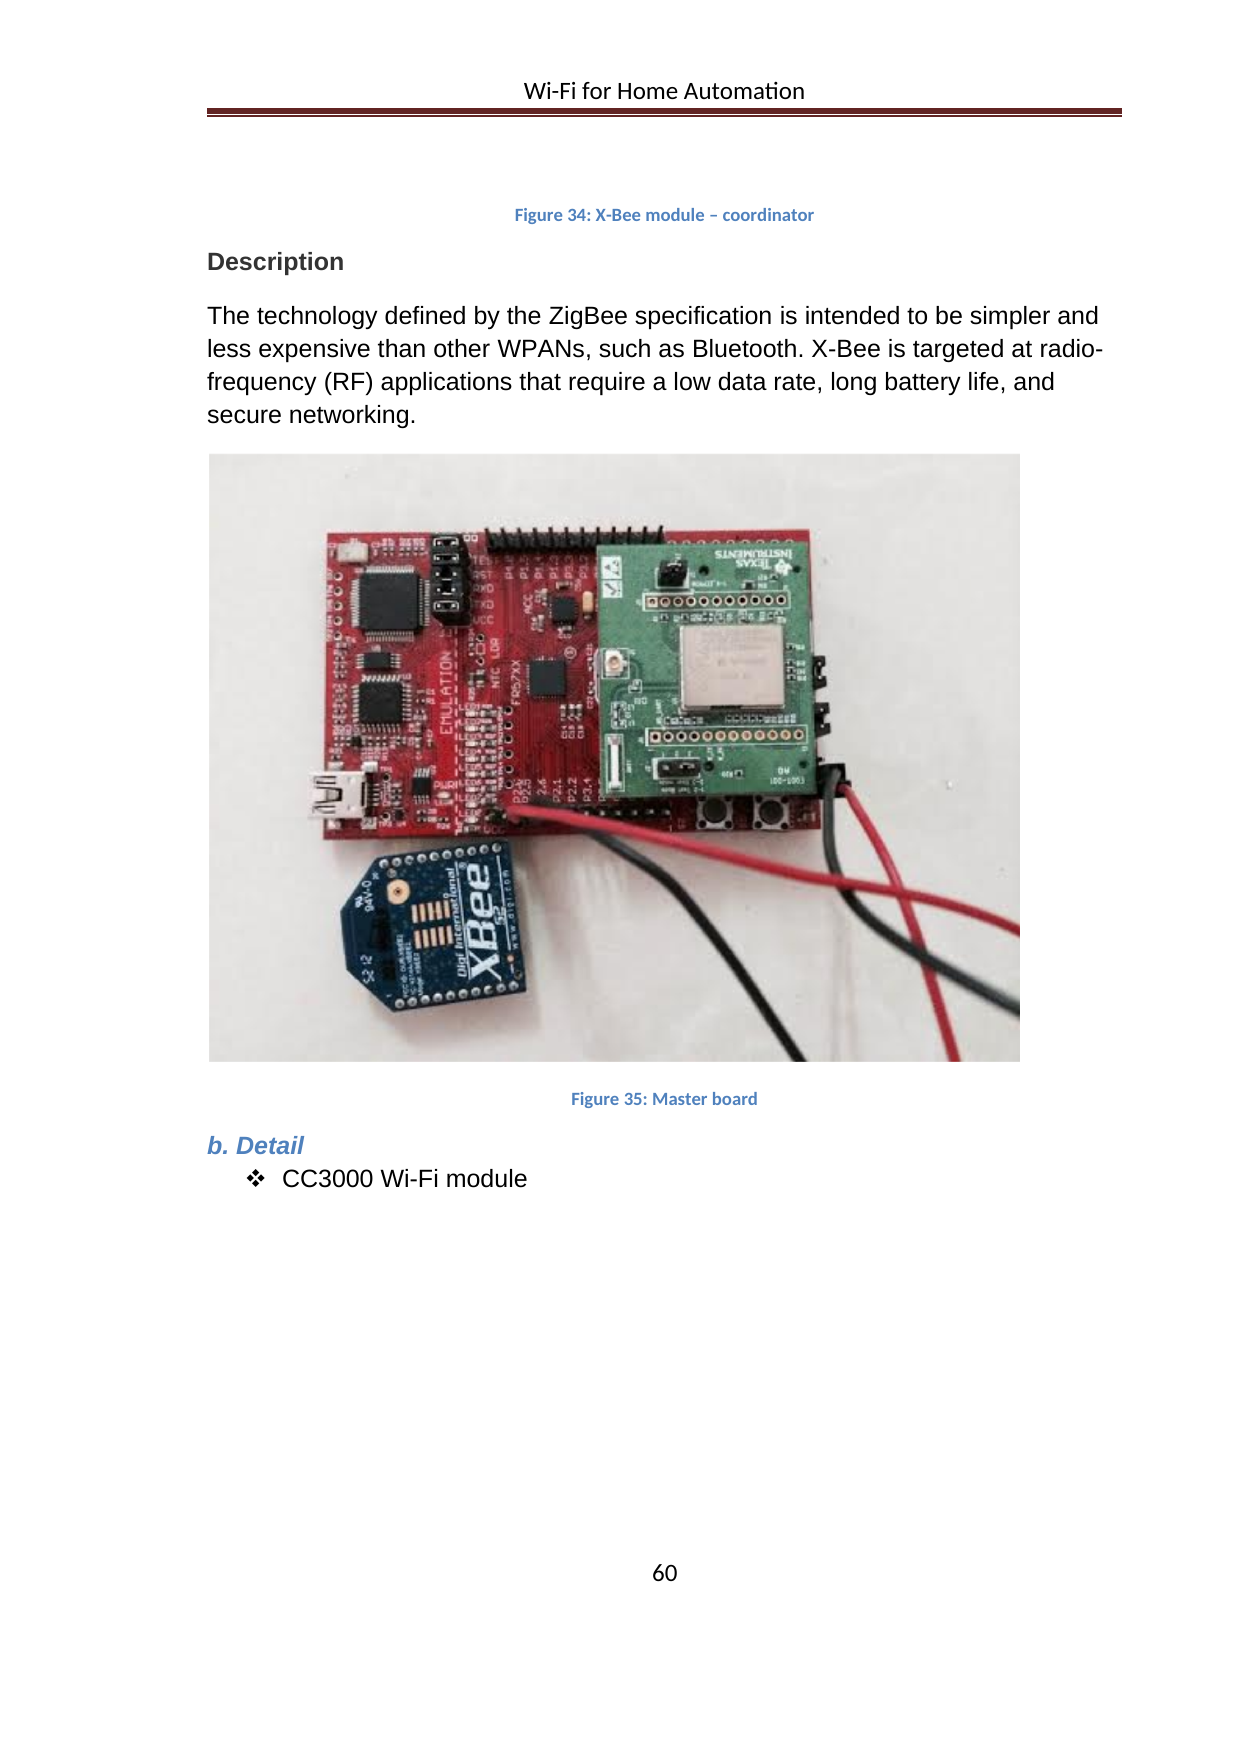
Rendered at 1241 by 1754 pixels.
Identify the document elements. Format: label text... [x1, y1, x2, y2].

list CC3000 Wi-Fi module [244, 1164, 1122, 1193]
text Description [207, 247, 1122, 276]
subtitle b. Detail [207, 1131, 1122, 1160]
picture [210, 455, 1020, 1061]
text The technology defined by the ZigBee specification is intended to be simpler and less expensive than other WPANs, such as Bluetooth. X-Bee is targeted at radio-frequency (RF) applications that require a low data rate, long battery life, and secure networking. [207, 301, 1122, 429]
